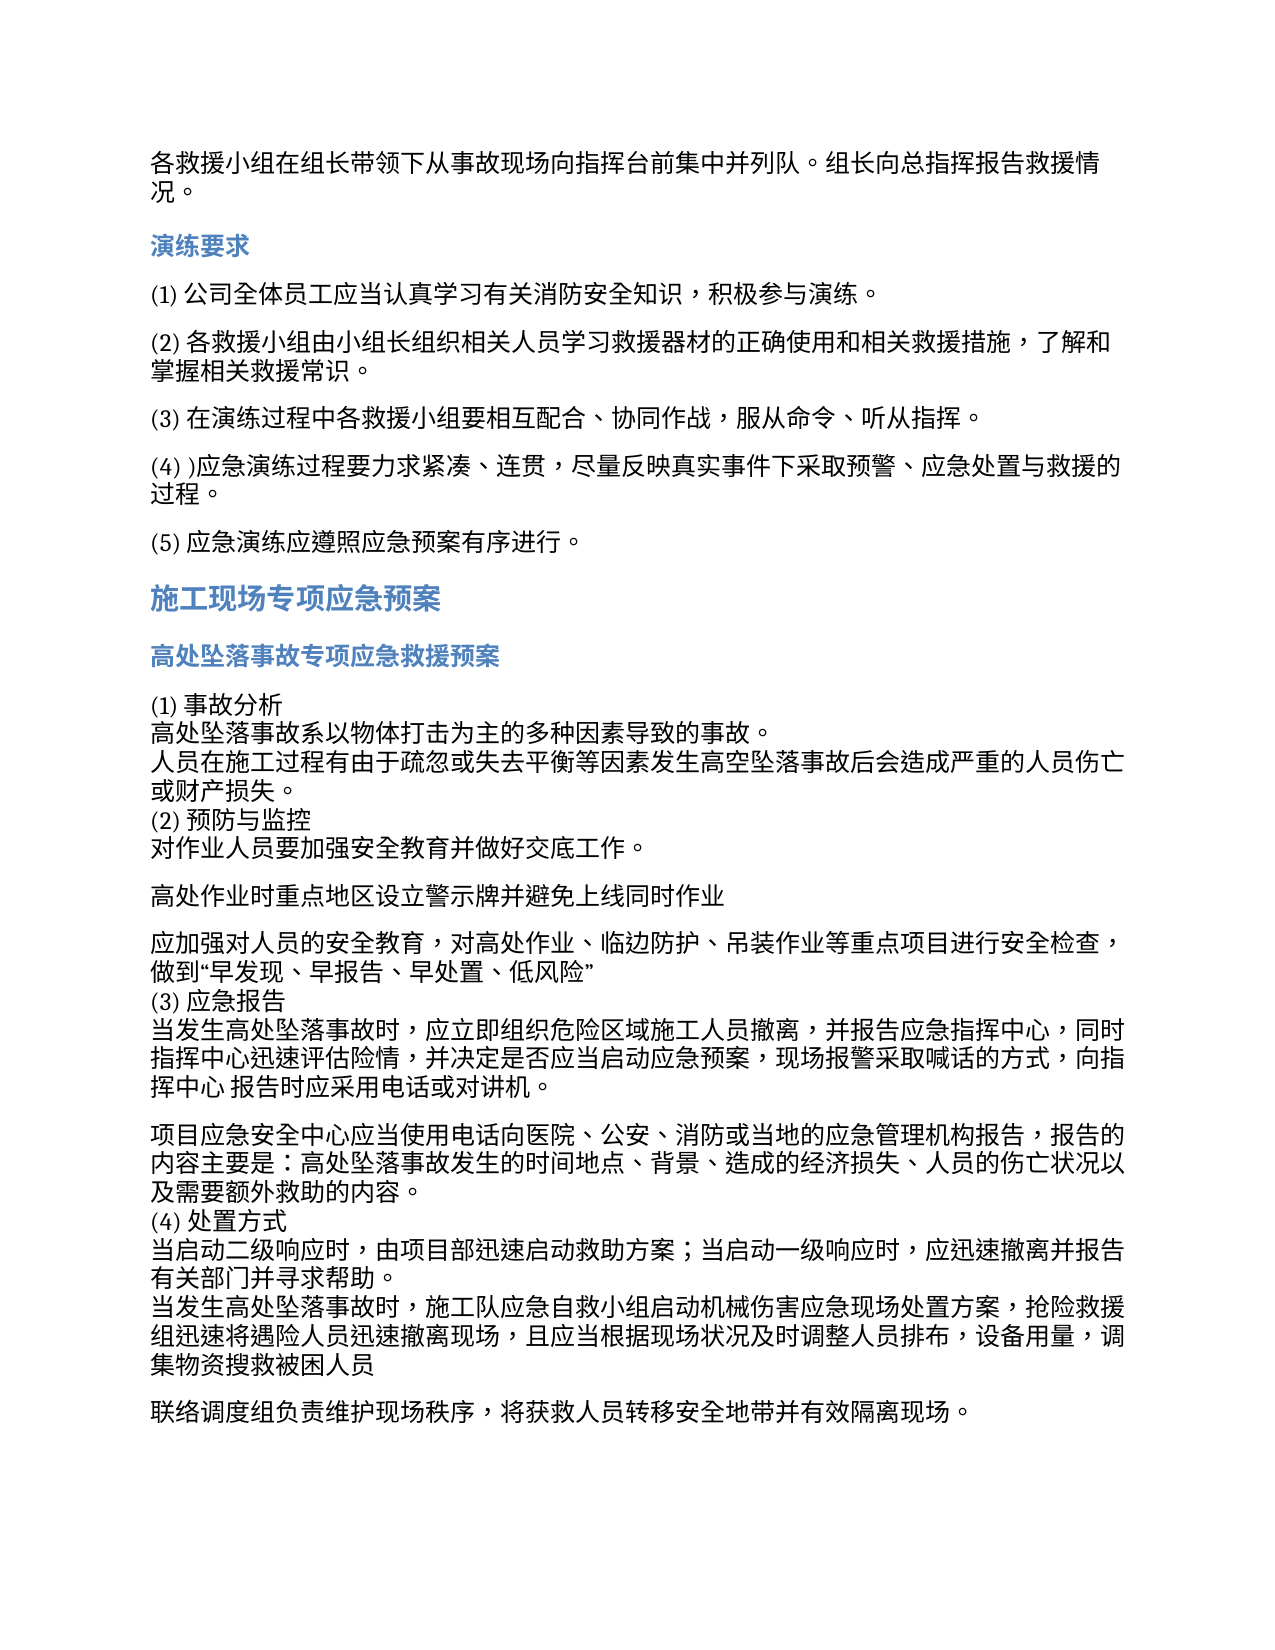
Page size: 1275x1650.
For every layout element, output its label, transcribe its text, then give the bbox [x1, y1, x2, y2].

text (1) 公司全体员工应当认真学习有关消防安全知识，积极参与演练。 [150, 281, 1125, 310]
subtitle 演练要求 [150, 228, 1125, 262]
text (2) 各救援小组由小组长组织相关人员学习救援器材的正确使用和相关救援措施，了解和掌握相关救援常识。 [150, 329, 1125, 386]
text 项目应急安全中心应当使用电话向医院、公安、消防或当地的应急管理机构报告，报告的内容主要是：高处坠落事故发生的时间地点、背景、造成的经济损失、人员的伤亡状况以及需要额外救助的内容。 (4) 处置方式 当启动二级响应时，由项目部迅速启动救助方案；当启动一级响应时，应迅速撤离并报告有关部门并寻求帮助。 当发生高处坠落事故时，施工队应急自救小组启动机械伤害应急现场处置方案，抢险救援组迅速将遇险人员迅速撤离现场，且应当根据现场状况及时调整人员排布，设备用量，调集物资搜救被困人员 [150, 1122, 1125, 1380]
text 高处作业时重点地区设立警示牌并避免上线同时作业 [150, 883, 1125, 912]
text (4) )应急演练过程要力求紧凑、连贯，尽量反映真实事件下采取预警、应急处置与救援的过程。 [150, 452, 1125, 510]
text (3) 在演练过程中各救援小组要相互配合、协同作战，服从命令、听从指挥。 [150, 405, 1125, 434]
text 应加强对人员的安全教育，对高处作业、临边防护、吊装作业等重点项目进行安全检查，做到“早发现、早报告、早处置、低风险” (3) 应急报告 当发生高处坠落事故时，应立即组织危险区域施工人员撤离，并报告应急指挥中心，同时指挥中心迅速评估险情，并决定是否应当启动应急预案，现场报警采取喊话的方式，向指挥中心 报告时应采用电话或对讲机。 [150, 930, 1125, 1103]
subtitle 施工现场专项应急预案 [150, 578, 1125, 618]
text (5) 应急演练应遵照应急预案有序进行。 [150, 529, 1125, 557]
subtitle 高处坠落事故专项应急救援预案 [150, 639, 1125, 673]
text 联络调度组负责维护现场秩序，将获救人员转移安全地带并有效隔离现场。 [150, 1399, 1125, 1428]
text 各救援小组在组长带领下从事故现场向指挥台前集中并列队。组长向总指挥报告救援情况。 [150, 150, 1125, 207]
text (1) 事故分析 高处坠落事故系以物体打击为主的多种因素导致的事故。 人员在施工过程有由于疏忽或失去平衡等因素发生高空坠落事故后会造成严重的人员伤亡或财产损失。 (2) 预防与监控 对作业人员要加强安全教育并做好交底工作。 [150, 692, 1125, 864]
